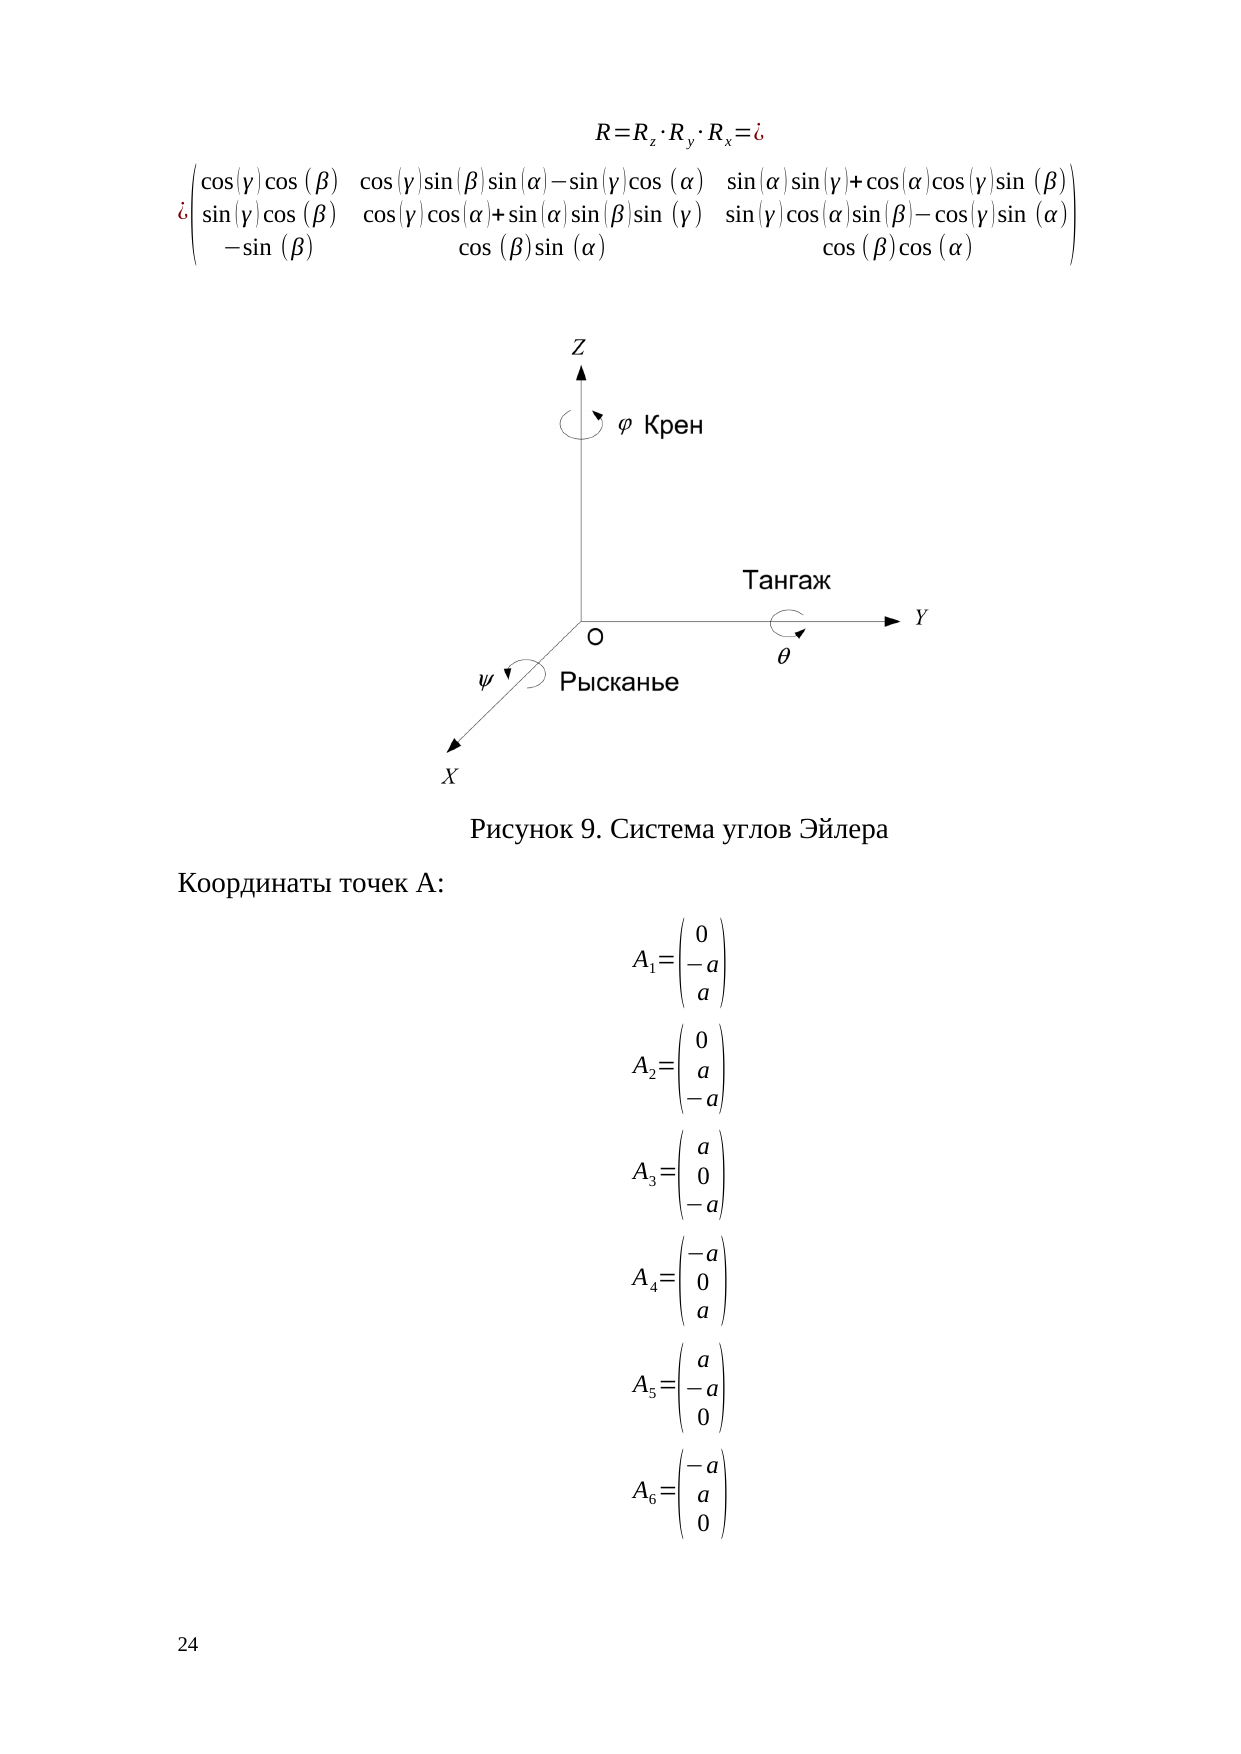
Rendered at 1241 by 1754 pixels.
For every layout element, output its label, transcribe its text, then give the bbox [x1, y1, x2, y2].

text Координаты точек А: [177, 1000, 1181, 1033]
text Рисунок 9. Система углов Эйлера [177, 945, 1181, 979]
text Переход от нормальной к связанной системе координат выражен матрицей поворота, полученной путем перемножения матриц , , . [177, 152, 1181, 236]
picture [415, 463, 943, 934]
